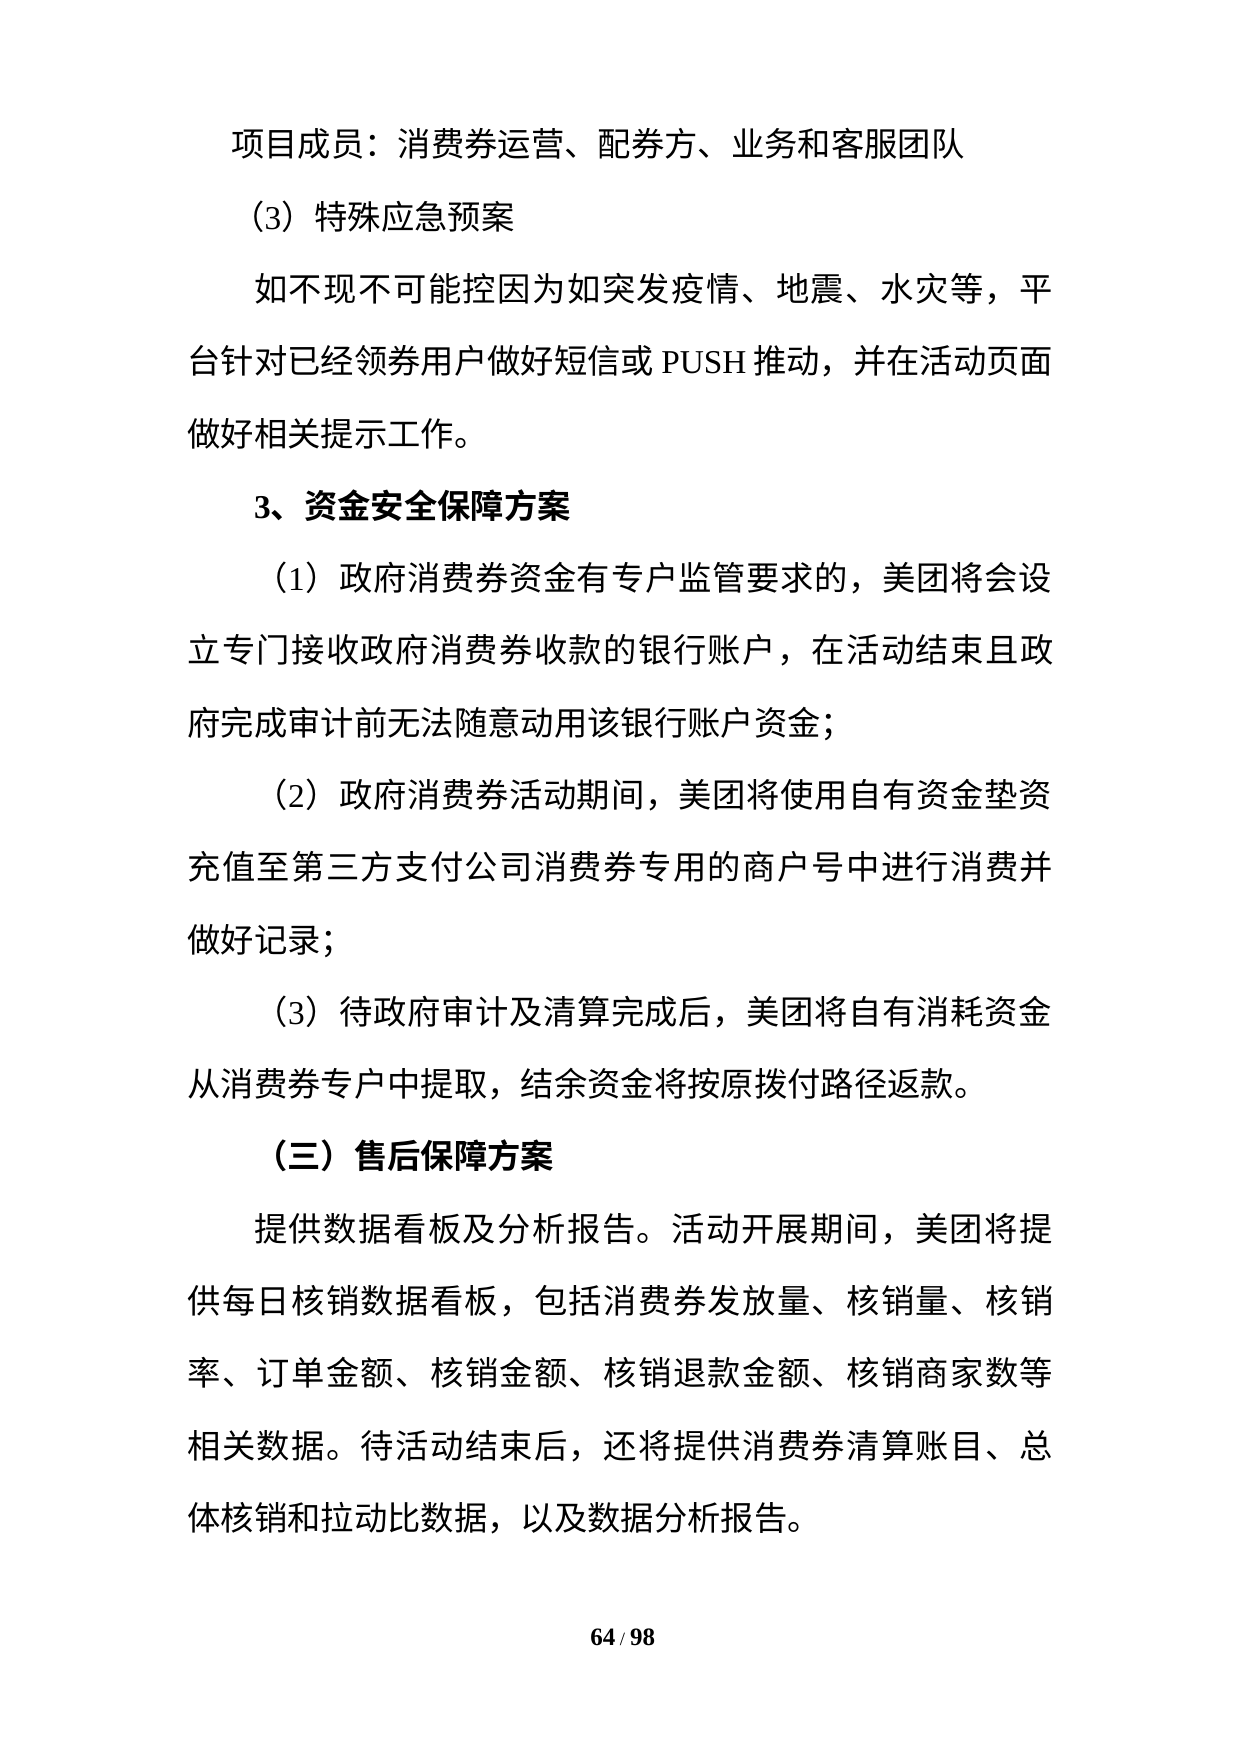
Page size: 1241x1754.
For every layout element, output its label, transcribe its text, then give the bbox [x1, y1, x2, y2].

text （三）售后保障方案 [187, 1130, 1053, 1178]
text 3、资金安全保障方案 [187, 479, 1053, 528]
text 提供数据看板及分析报告。活动开展期间，美团将提供每日核销数据看板，包括消费券发放量、核销量、核销率、订单金额、核销金额、核销退款金额、核销商家数等相关数据。待活动结束后，还将提供消费券清算账目、总体核销和拉动比数据，以及数据分析报告。 [187, 1202, 1053, 1540]
text 如不现不可能控因为如突发疫情、地震、水灾等，平台针对已经领券用户做好短信或PUSH推动，并在活动页面做好相关提示工作。 [187, 263, 1053, 456]
text 项目成员：消费券运营、配券方、业务和客服团队 （3）特殊应急预案 [231, 118, 1053, 239]
text （3）待政府审计及清算完成后，美团将自有消耗资金从消费券专户中提取，结余资金将按原拨付路径返款。 [187, 986, 1053, 1106]
text （1）政府消费券资金有专户监管要求的，美团将会设立专门接收政府消费券收款的银行账户，在活动结束且政府完成审计前无法随意动用该银行账户资金； [187, 552, 1053, 745]
text （2）政府消费券活动期间，美团将使用自有资金垫资充值至第三方支付公司消费券专用的商户号中进行消费并做好记录； [187, 769, 1053, 962]
